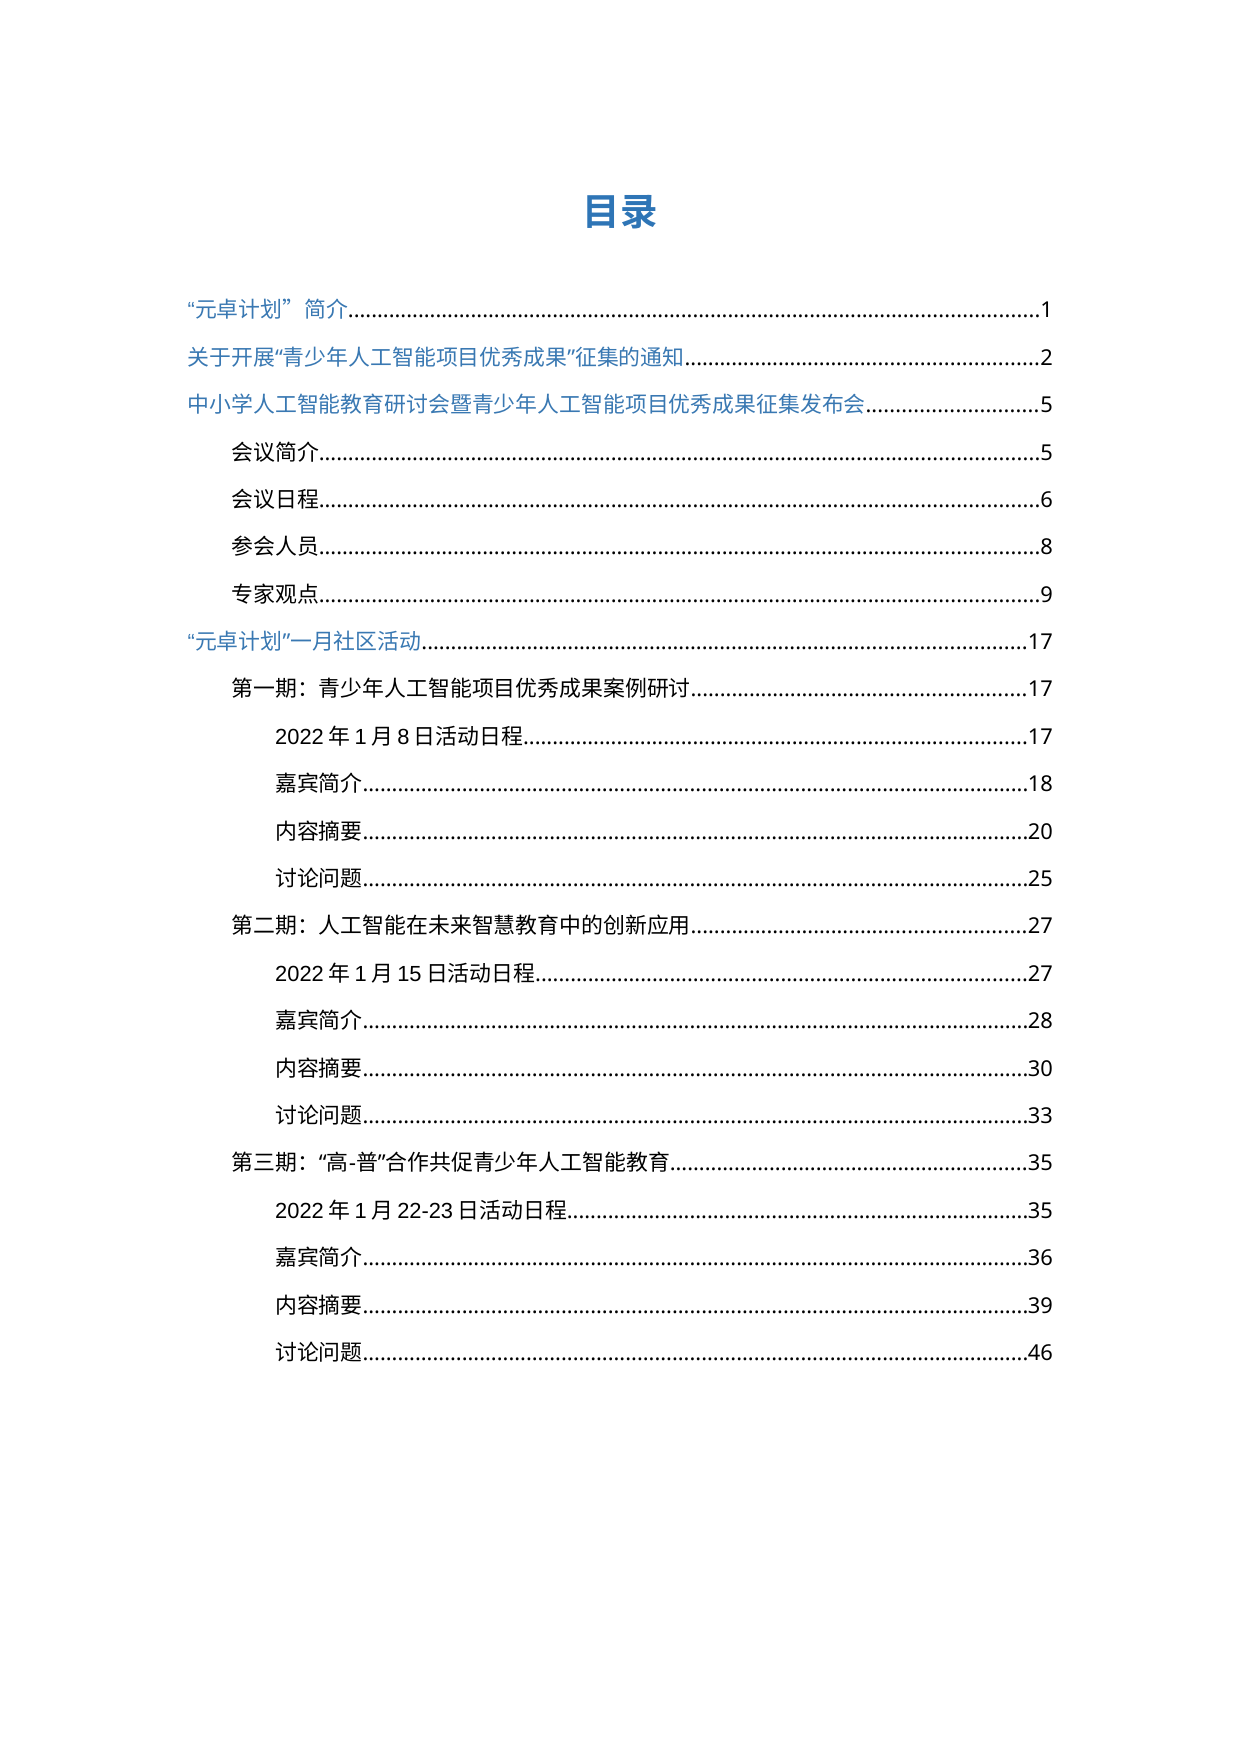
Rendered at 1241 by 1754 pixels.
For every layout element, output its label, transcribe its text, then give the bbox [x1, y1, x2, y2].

text 目录 [187, 178, 1053, 243]
